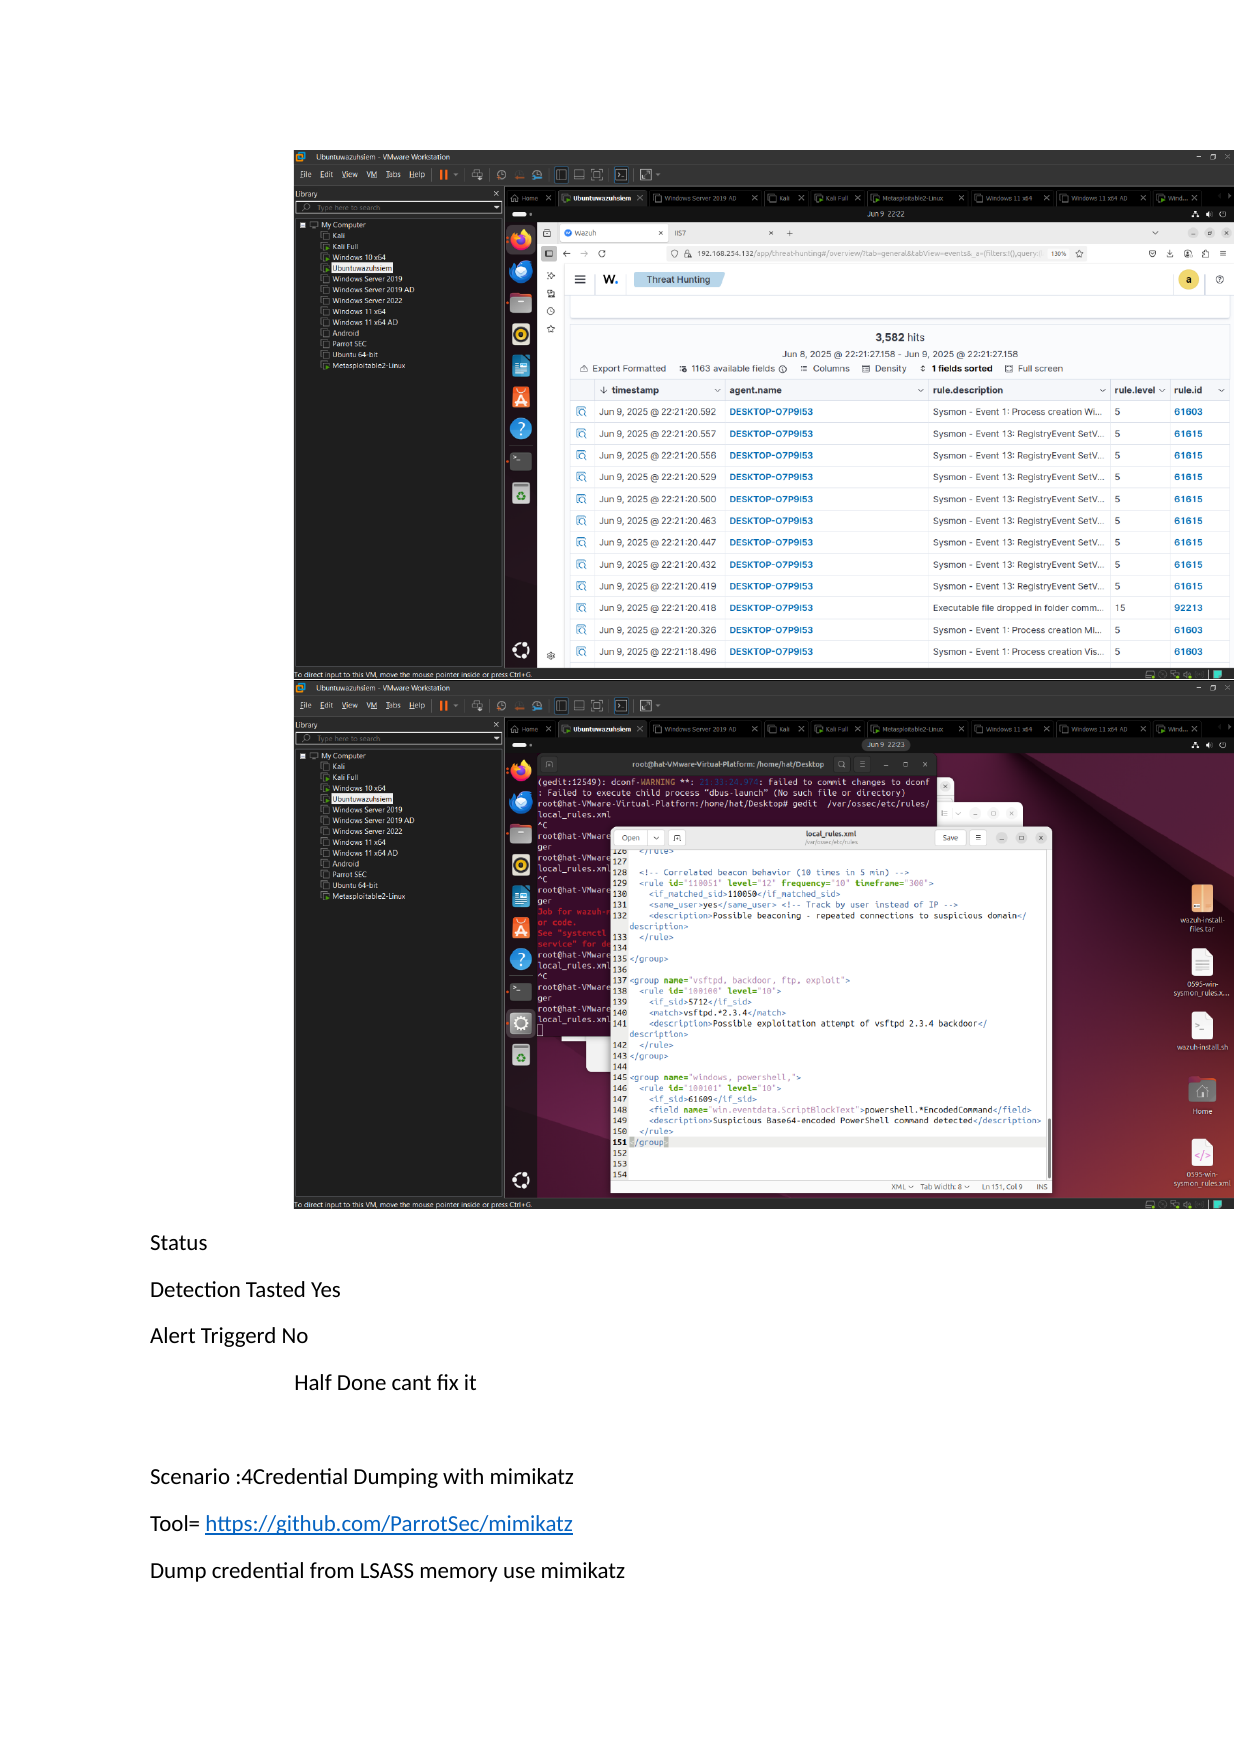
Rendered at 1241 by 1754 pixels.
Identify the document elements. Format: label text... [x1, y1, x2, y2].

text Dump credential from LSASS memory use mimikatz [150, 1556, 1090, 1584]
text Alert Triggerd No [150, 1322, 1090, 1350]
text Scenario :4Credential Dumping with mimikatz [150, 1462, 1090, 1490]
text Status [150, 1228, 1090, 1256]
text Half Done cant fix it [150, 1368, 1090, 1397]
text Tool= https://github.com/ParrotSec/mimikatz [150, 1509, 1090, 1537]
picture [293, 150, 1234, 679]
picture [293, 680, 1234, 1209]
text Detection Tasted Yes [150, 1275, 1090, 1303]
